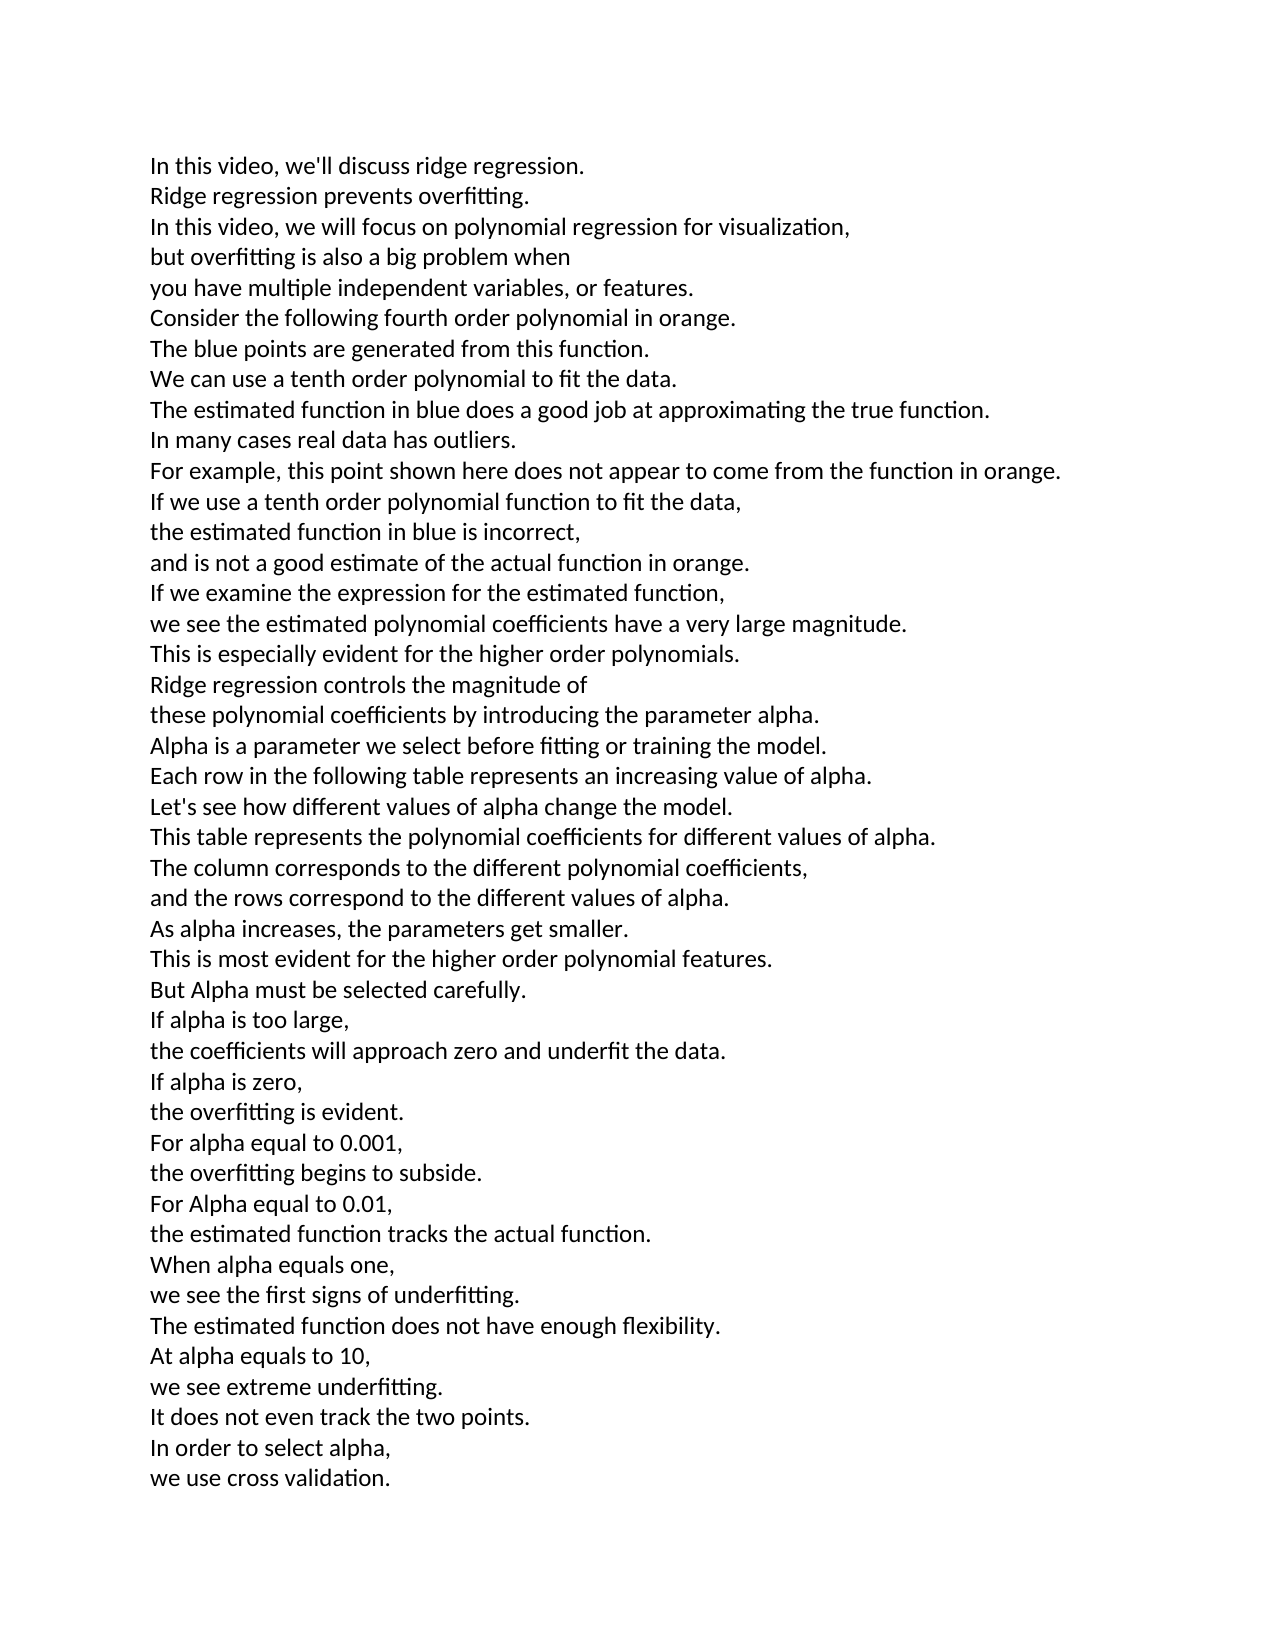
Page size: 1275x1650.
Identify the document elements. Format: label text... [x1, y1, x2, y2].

text Ridge regression prevents overfitting. [150, 181, 1125, 211]
text Alpha is a parameter we select before fitting or training the model. [150, 730, 1125, 760]
text This is especially evident for the higher order polynomials. [150, 638, 1125, 669]
text we see extreme underfitting. [150, 1371, 1125, 1401]
text we see the first signs of underfitting. [150, 1279, 1125, 1310]
text Ridge regression controls the magnitude of [150, 669, 1125, 699]
text For Alpha equal to 0.01, [150, 1188, 1125, 1218]
text For example, this point shown here does not appear to come from the function in orange. [150, 455, 1125, 486]
text At alpha equals to 10, [150, 1340, 1125, 1371]
text If alpha is zero, [150, 1066, 1125, 1096]
text the estimated function in blue is incorrect, [150, 516, 1125, 547]
text As alpha increases, the parameters get smaller. [150, 913, 1125, 943]
text In this video, we will focus on polynomial regression for visualization, [150, 211, 1125, 242]
text But Alpha must be selected carefully. [150, 974, 1125, 1004]
text the overfitting is evident. [150, 1096, 1125, 1127]
text It does not even track the two points. [150, 1401, 1125, 1432]
text If we examine the expression for the estimated function, [150, 577, 1125, 608]
text The column corresponds to the different polynomial coefficients, [150, 852, 1125, 882]
text the overfitting begins to subside. [150, 1157, 1125, 1188]
text Let's see how different values of alpha change the model. [150, 791, 1125, 821]
text we use cross validation. [150, 1462, 1125, 1493]
text This is most evident for the higher order polynomial features. [150, 943, 1125, 974]
text The blue points are generated from this function. [150, 333, 1125, 364]
text Each row in the following table represents an increasing value of alpha. [150, 760, 1125, 791]
text When alpha equals one, [150, 1249, 1125, 1279]
text The estimated function in blue does a good job at approximating the true function. [150, 394, 1125, 425]
text you have multiple independent variables, or features. [150, 272, 1125, 303]
text and the rows correspond to the different values of alpha. [150, 882, 1125, 913]
text Consider the following fourth order polynomial in orange. [150, 303, 1125, 333]
text In this video, we'll discuss ridge regression. [150, 150, 1125, 181]
text This table represents the polynomial coefficients for different values of alpha. [150, 821, 1125, 852]
text The estimated function does not have enough flexibility. [150, 1310, 1125, 1340]
text For alpha equal to 0.001, [150, 1127, 1125, 1157]
text the coefficients will approach zero and underfit the data. [150, 1035, 1125, 1066]
text In order to select alpha, [150, 1432, 1125, 1462]
text the estimated function tracks the actual function. [150, 1218, 1125, 1249]
text In many cases real data has outliers. [150, 425, 1125, 455]
text We can use a tenth order polynomial to fit the data. [150, 364, 1125, 394]
text but overfitting is also a big problem when [150, 242, 1125, 272]
text and is not a good estimate of the actual function in orange. [150, 547, 1125, 577]
text we see the estimated polynomial coefficients have a very large magnitude. [150, 608, 1125, 638]
text these polynomial coefficients by introducing the parameter alpha. [150, 699, 1125, 730]
text If we use a tenth order polynomial function to fit the data, [150, 486, 1125, 516]
text If alpha is too large, [150, 1004, 1125, 1035]
